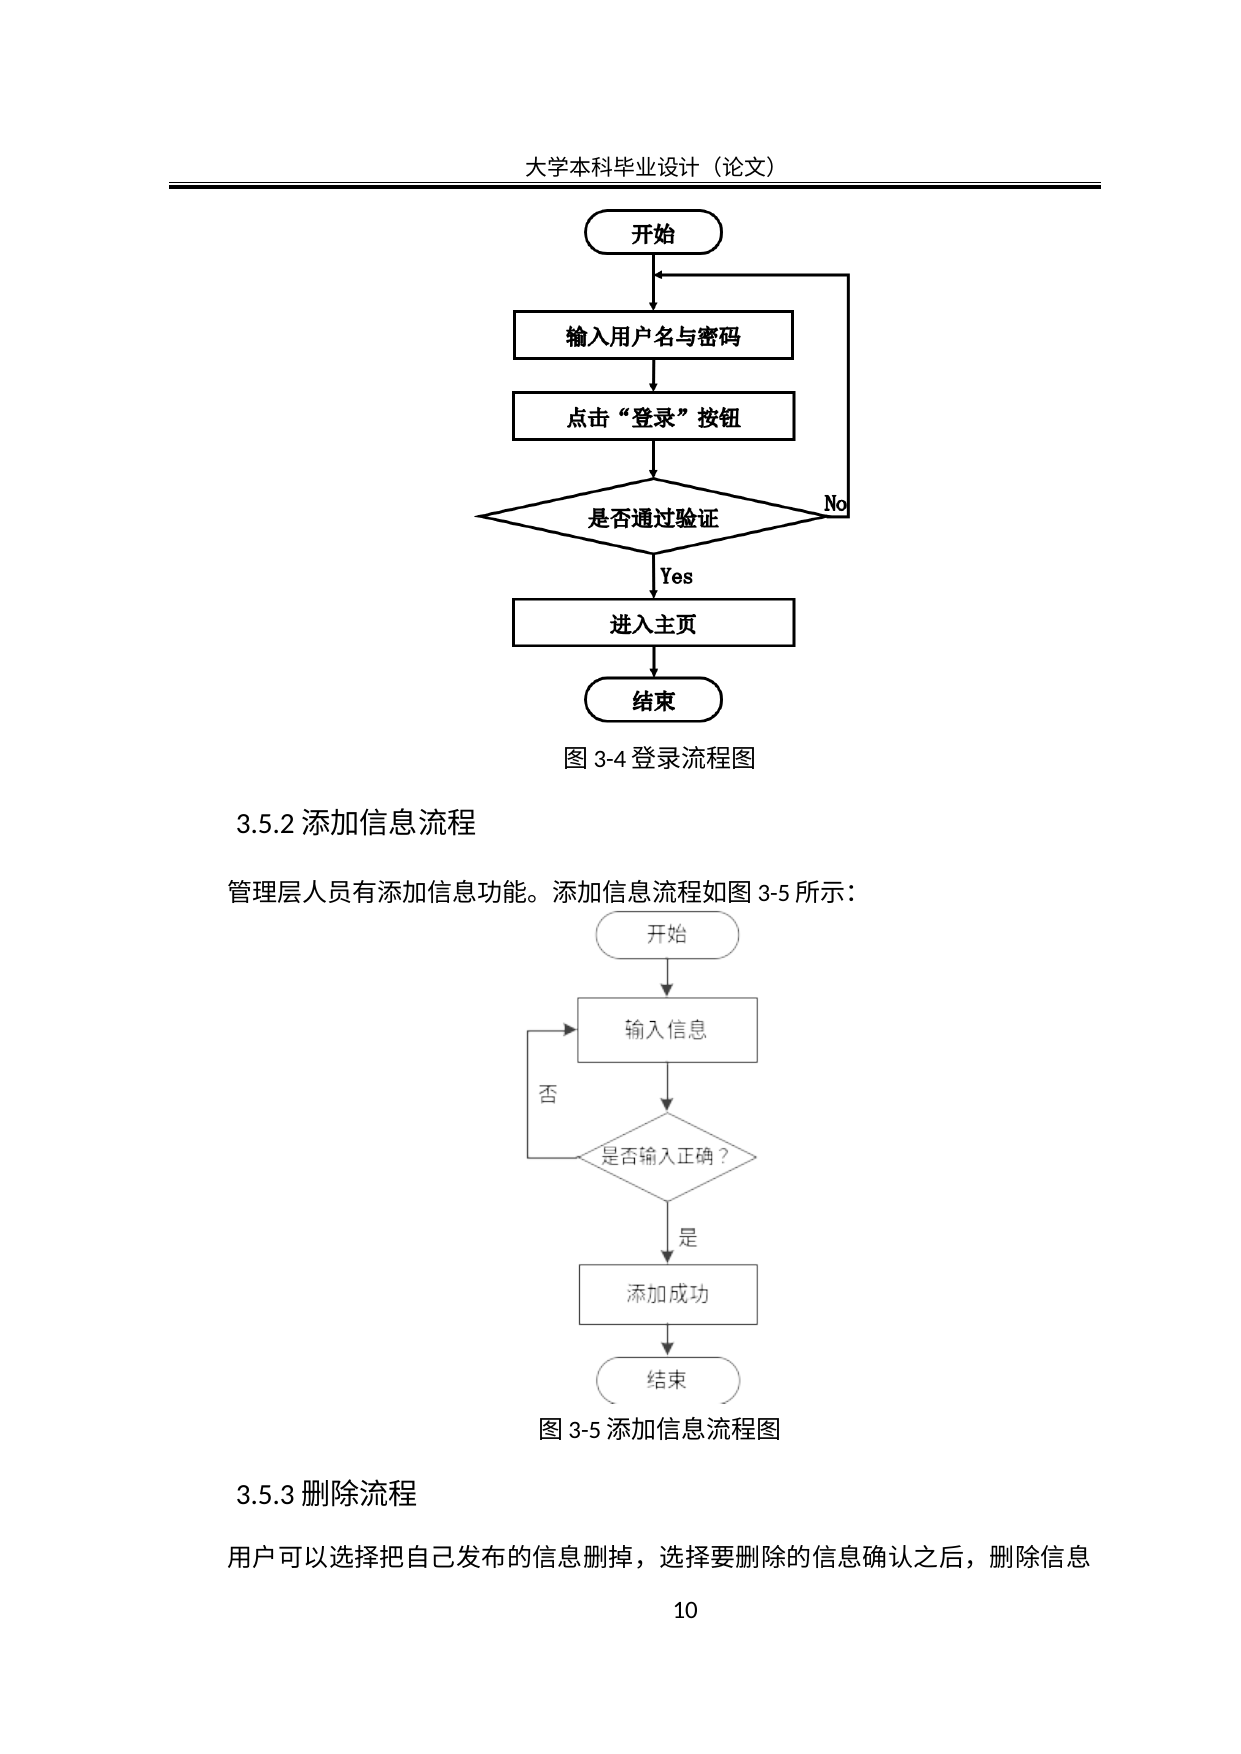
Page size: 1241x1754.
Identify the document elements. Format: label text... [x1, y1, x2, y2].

text 管理层人员有添加信息功能。添加信息流程如图3-5所示： [177, 867, 1092, 908]
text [177, 1538, 1092, 1574]
subtitle 3.5.2 添加信息流程 [177, 799, 1092, 842]
text 图3-4登录流程图 [177, 733, 1092, 774]
subtitle 3.5.3 删除流程 [177, 1471, 1092, 1513]
text 图3-5 添加信息流程图 [177, 1404, 1092, 1446]
picture [464, 206, 856, 733]
